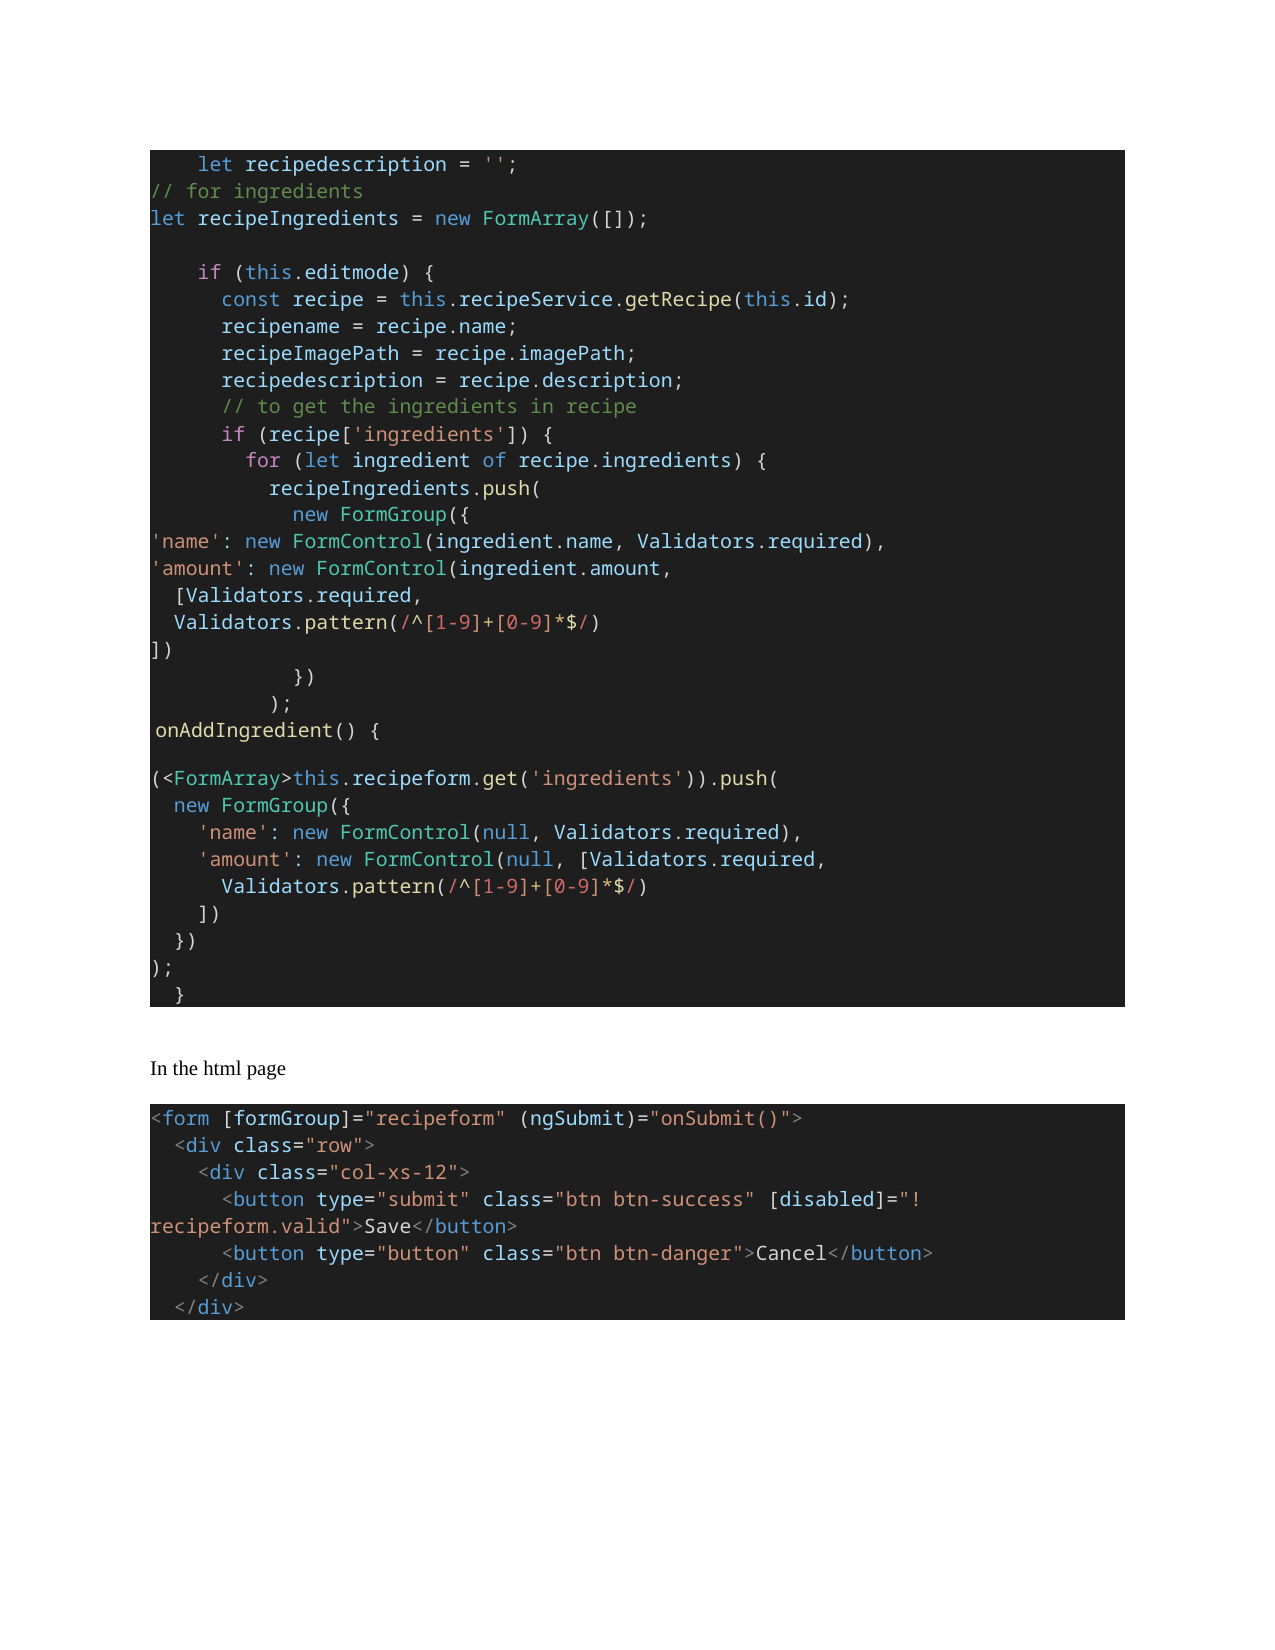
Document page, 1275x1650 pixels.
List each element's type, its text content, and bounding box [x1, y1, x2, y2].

text 'amount': new FormControl(ingredient.amount, [150, 555, 1125, 582]
text Validators.pattern(/^[1-9]+[0-9]*$/) [150, 872, 1125, 899]
text recipedescription = recipe.description; [150, 366, 1125, 393]
text <div class="row"> [150, 1131, 1125, 1158]
text 'amount': new FormControl(null, [Validators.required, [150, 845, 1125, 872]
text new FormGroup({ [150, 791, 1125, 818]
text <form [formGroup]="recipeform" (ngSubmit)="onSubmit()"> [150, 1104, 1125, 1131]
text </div> [150, 1266, 1125, 1293]
text if (this.editmode) { [150, 258, 1125, 285]
text recipeImagePath = recipe.imagePath; [150, 339, 1125, 366]
text In the html page [150, 1056, 1125, 1080]
text ); [150, 689, 1125, 717]
text let recipedescription = ''; [150, 150, 1125, 177]
text // to get the ingredients in recipe [150, 393, 1125, 420]
text if (recipe['ingredients']) { [150, 420, 1125, 447]
text ]) [150, 899, 1125, 926]
text new FormGroup({ [150, 501, 1125, 528]
text Validators.pattern(/^[1-9]+[0-9]*$/) [150, 609, 1125, 636]
text for (let ingredient of recipe.ingredients) { [150, 447, 1125, 474]
text <button type="button" class="btn btn-danger">Cancel</button> [150, 1239, 1125, 1266]
text }) [150, 663, 1125, 689]
text ]) [150, 636, 1125, 663]
text <div class="col-xs-12"> [150, 1158, 1125, 1185]
text recipename = recipe.name; [150, 312, 1125, 339]
text // for ingredients [150, 177, 1125, 204]
text [Validators.required, [150, 582, 1125, 609]
text 'name': new FormControl(ingredient.name, Validators.required), [150, 528, 1125, 555]
text let recipeIngredients = new FormArray([]); [150, 204, 1125, 231]
text 'name': new FormControl(null, Validators.required), [150, 818, 1125, 845]
text } [150, 980, 1125, 1007]
text onAddIngredient() { [150, 717, 1125, 743]
text const recipe = this.recipeService.getRecipe(this.id); [150, 285, 1125, 312]
text </div> [150, 1293, 1125, 1320]
text }) [150, 926, 1125, 953]
text ); [150, 953, 1125, 980]
text recipeIngredients.push( [150, 474, 1125, 501]
text <button type="submit" class="btn btn-success" [disabled]="!recipeform.valid">Save</button> [150, 1185, 1125, 1239]
text (<FormArray>this.recipeform.get('ingredients')).push( [150, 764, 1125, 791]
